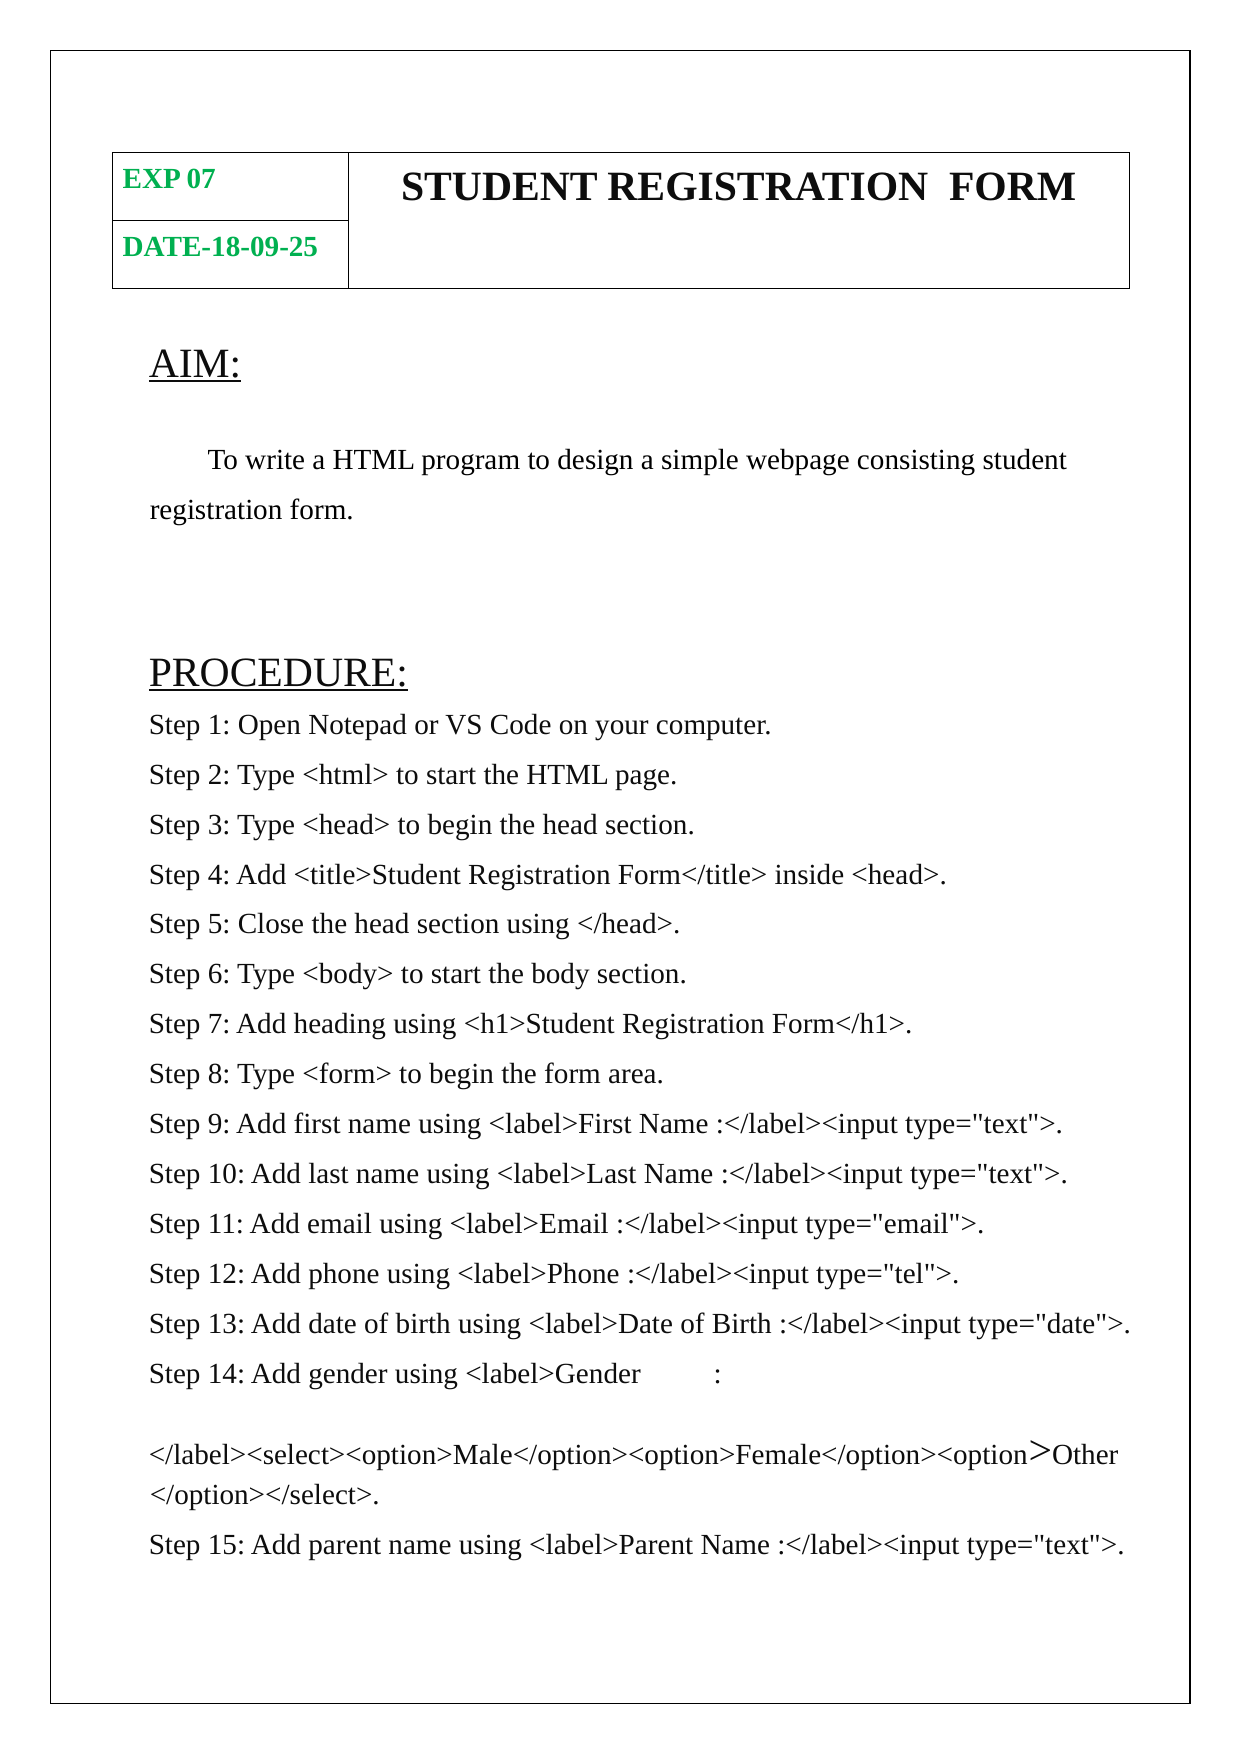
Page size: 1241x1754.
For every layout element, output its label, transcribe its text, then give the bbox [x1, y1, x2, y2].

text Step 10: Add last name using <label>Last Name :</label><input type="text">. [148, 1156, 1174, 1190]
text AIM: [148, 339, 1181, 387]
text Step 14: Add gender using <label>Gender : [148, 1356, 1174, 1389]
text Step 1: Open Notepad or VS Code on your computer. [148, 707, 1174, 741]
text </label><select><option>Male</option><option>Female</option><option>Other </option></select>. [148, 1426, 1174, 1511]
text To write a HTML program to design a simple webpage consisting student registration form. [149, 442, 1170, 526]
text Step 8: Type <form> to begin the form area. [148, 1056, 1174, 1090]
table_header STUDENT REGISTRATION FORM [349, 153, 1129, 288]
text Step 4: Add <title>Student Registration Form</title> inside <head>. [148, 857, 1174, 890]
text Step 11: Add email using <label>Email :</label><input type="email">. [148, 1206, 1174, 1239]
text Step 12: Add phone using <label>Phone :</label><input type="tel">. [148, 1256, 1174, 1289]
text Step 15: Add parent name using <label>Parent Name :</label><input type="text">. [148, 1527, 1174, 1560]
table_cell DATE-18-09-25 [113, 221, 348, 288]
text Step 13: Add date of birth using <label>Date of Birth :</label><input type="date">. [148, 1306, 1174, 1339]
text Step 3: Type <head> to begin the head section. [148, 807, 1174, 840]
text Step 5: Close the head section using </head>. [148, 907, 1174, 940]
text Step 7: Add heading using <h1>Student Registration Form</h1>. [148, 1006, 1174, 1040]
text Step 2: Type <html> to start the HTML page. [148, 757, 1174, 791]
text Step 6: Type <body> to start the body section. [148, 957, 1174, 990]
text PROCEDURE: [148, 647, 1181, 695]
text Step 9: Add first name using <label>First Name :</label><input type="text">. [148, 1106, 1174, 1140]
table_header EXP 07 [113, 153, 348, 220]
